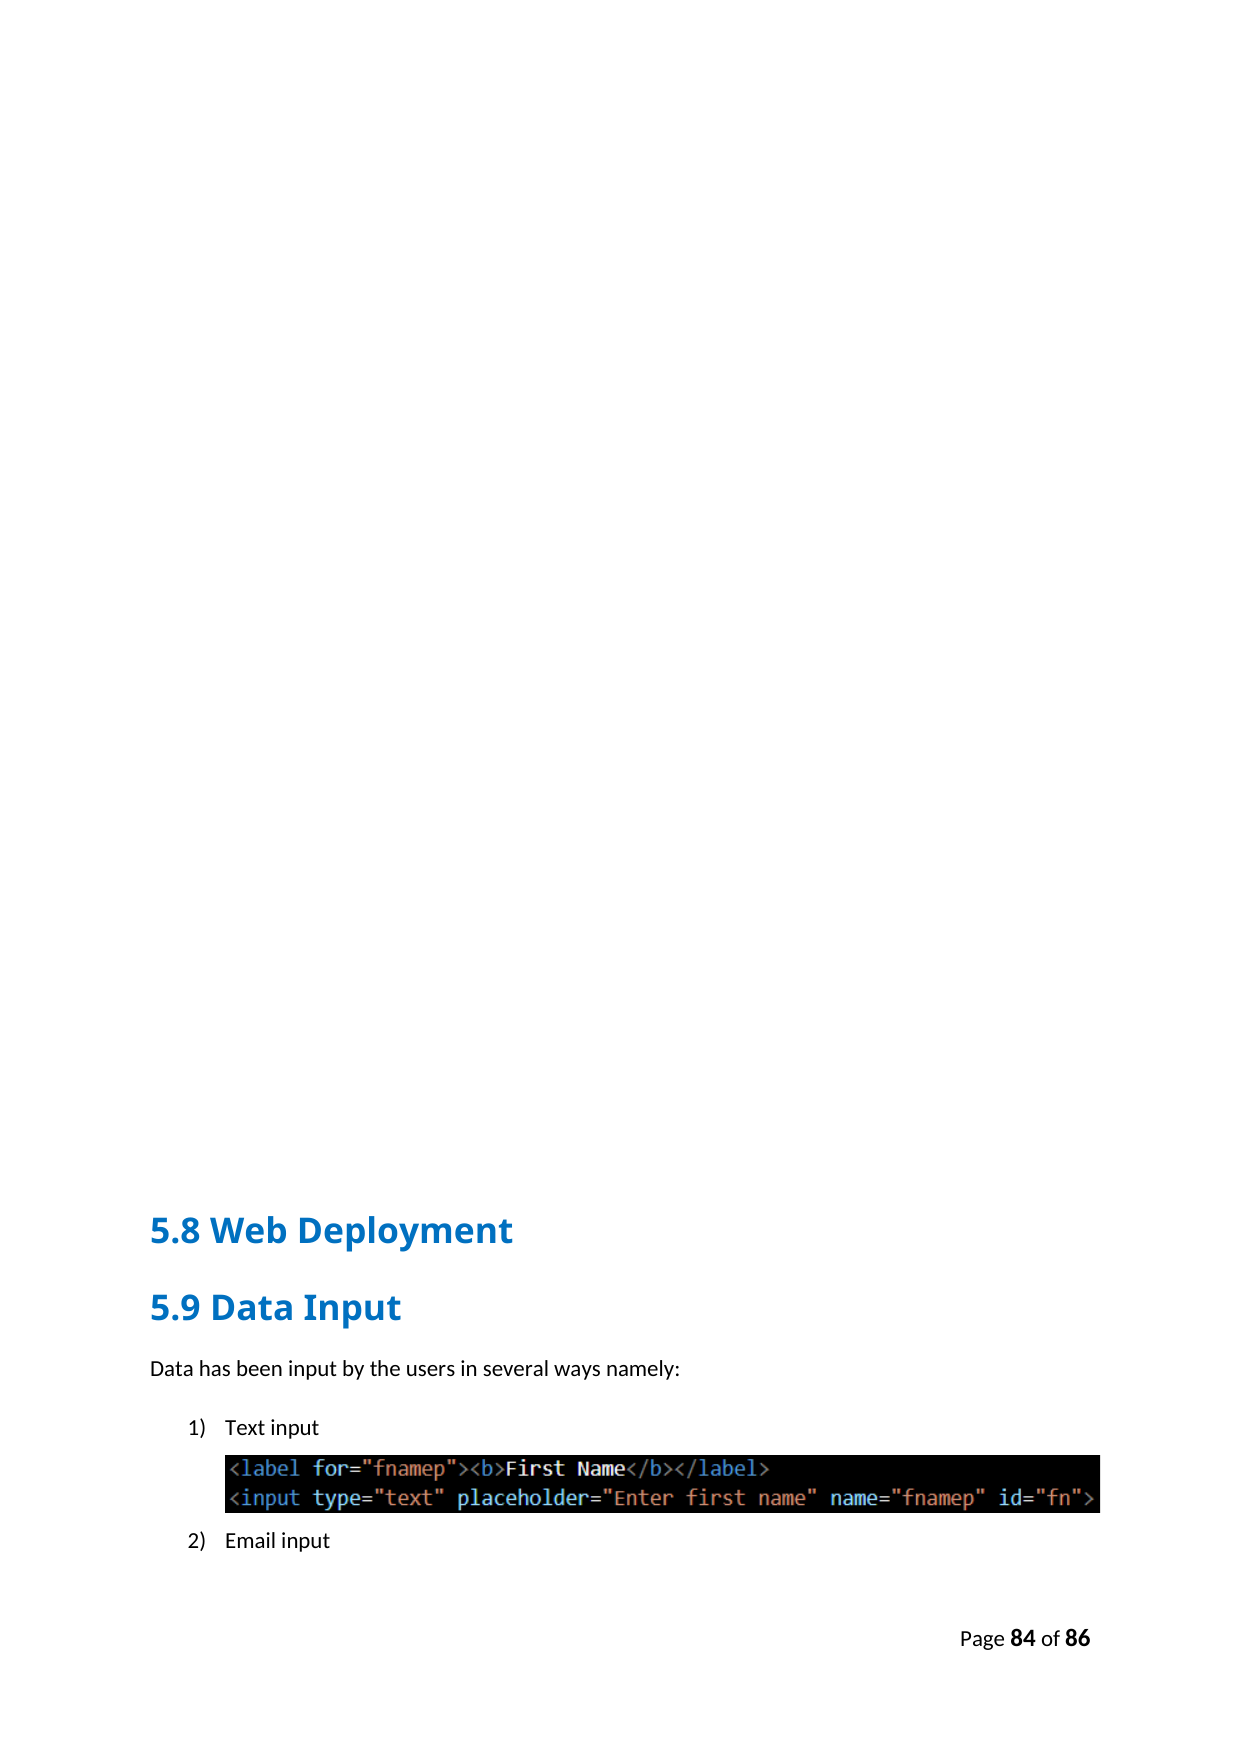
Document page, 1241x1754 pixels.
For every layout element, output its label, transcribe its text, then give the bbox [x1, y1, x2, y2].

subtitle Web Deployment [150, 1206, 1090, 1254]
text Data has been input by the users in several ways namely: [150, 1354, 1090, 1382]
list Text input [187, 1413, 1090, 1441]
list Email input [187, 1526, 1090, 1554]
picture [225, 1455, 1101, 1513]
subtitle Data Input [150, 1282, 1090, 1330]
